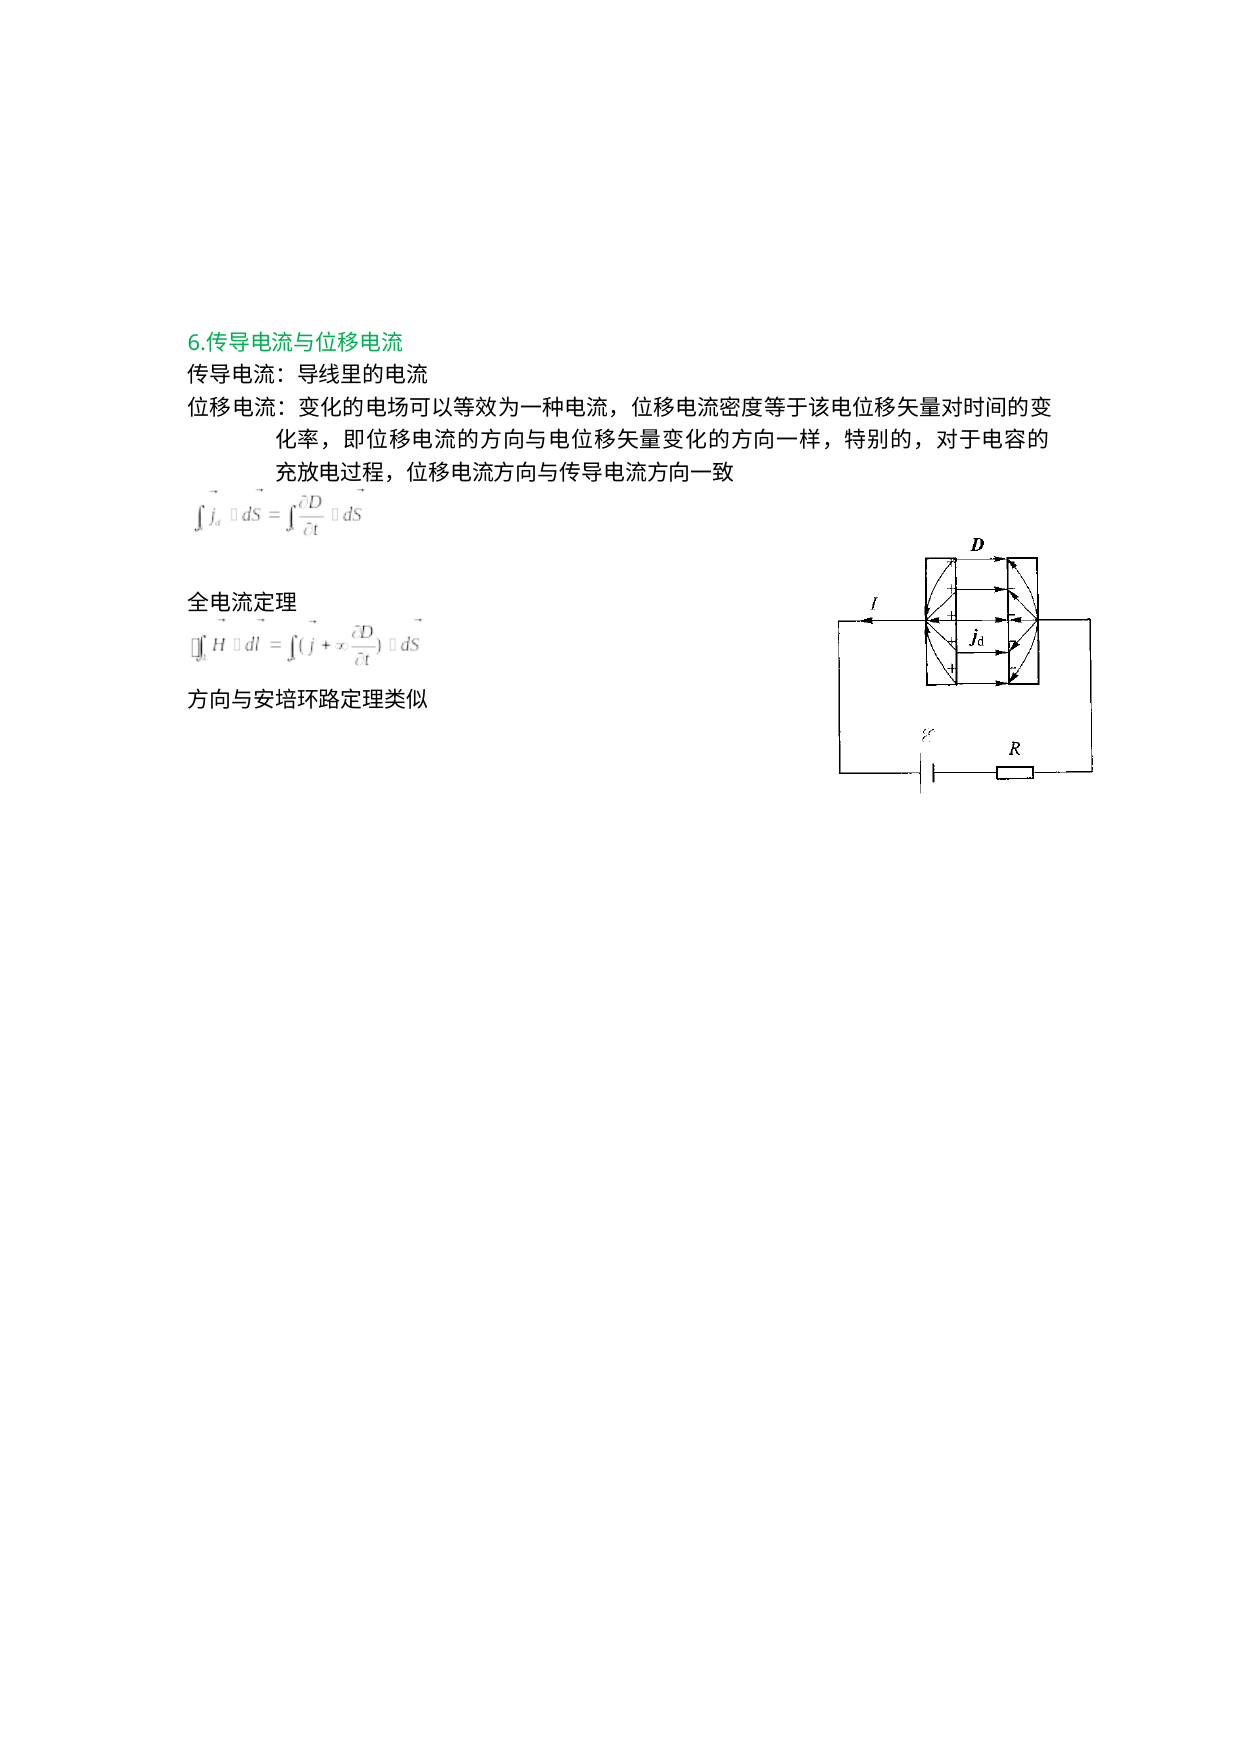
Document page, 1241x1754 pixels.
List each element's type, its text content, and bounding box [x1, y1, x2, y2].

text 方向与安培环路定理类似 [187, 682, 817, 714]
text 传导电流：导线里的电流 [187, 357, 1053, 389]
text 位移电流：变化的电场可以等效为一种电流，位移电流密度等于该电位移矢量对时间的变 化率，即位移电流的方向与电位移矢量变化的方向一样，特别的，对于电容的 充放电过程，位移电流方向与传导电流方向一致 [187, 389, 1053, 487]
text 6.传导电流与位移电流 [187, 324, 1053, 357]
text 全电流定理 [187, 584, 817, 617]
